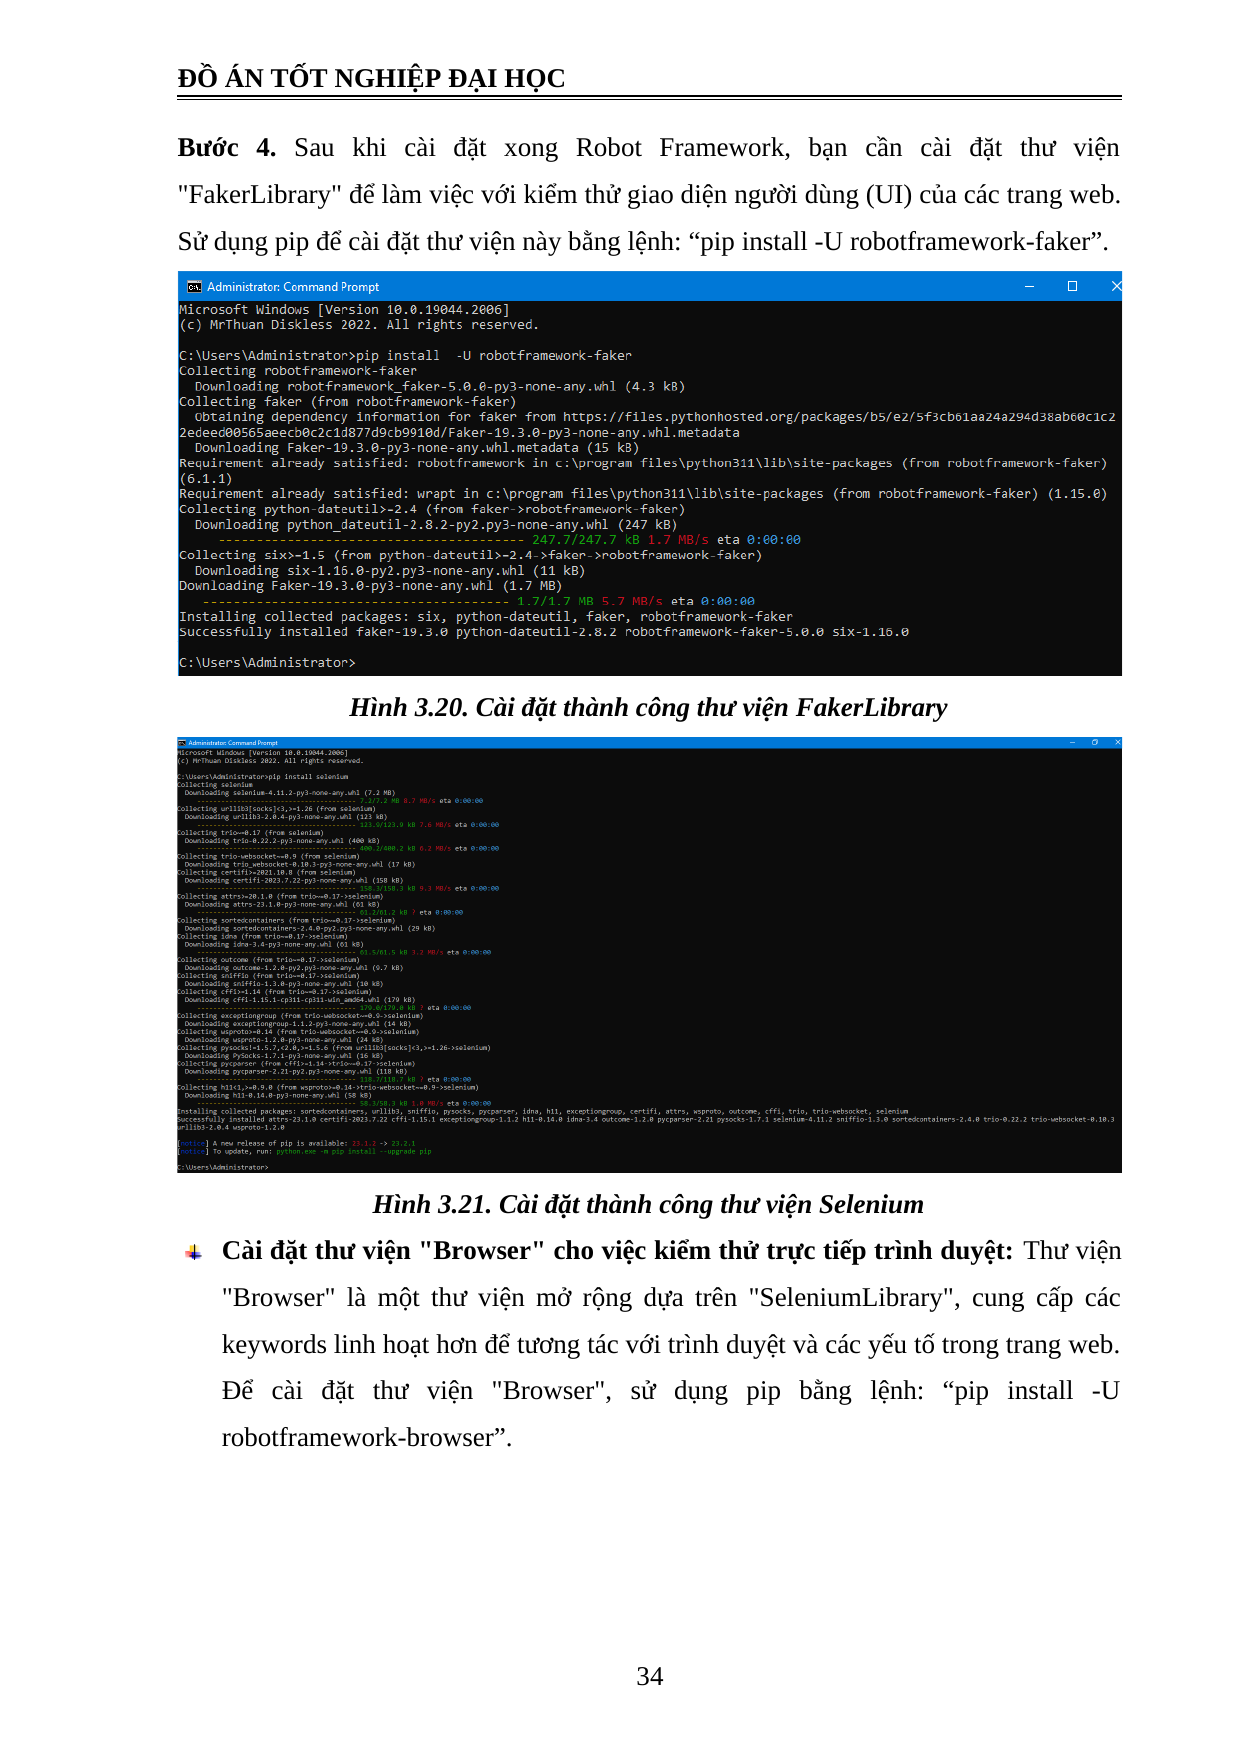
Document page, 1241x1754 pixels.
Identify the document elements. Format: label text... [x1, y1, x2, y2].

text Hình 3.21. Cài đặt thành công thư viện Selenium [177, 1188, 1122, 1219]
picture [177, 737, 1123, 1173]
picture [177, 271, 1123, 676]
picture [185, 1243, 202, 1260]
list Cài đặt thư viện "Browser" cho việc kiểm thử trực tiếp trình duyệt: Thư viện "Browser" là một thư viện mở rộng dựa trên "SeleniumLibrary", cung cấp các keywords linh hoạt hơn để tương tác với trình duyệt và các yếu tố trong trang web. Để cài đặt thư viện "Browser", sử dụng pip bằng lệnh: “pip install -U robotframework-browser”. [184, 1234, 1122, 1452]
text Bước 4. Sau khi cài đặt xong Robot Framework, bạn cần cài đặt thư viện "FakerLibrary" để làm việc với kiểm thử giao diện người dùng (UI) của các trang web. Sử dụng pip để cài đặt thư viện này bằng lệnh: “pip install -U robotframework-faker”. [177, 131, 1122, 256]
text Hình 3.20. Cài đặt thành công thư viện FakerLibrary [177, 691, 1122, 722]
